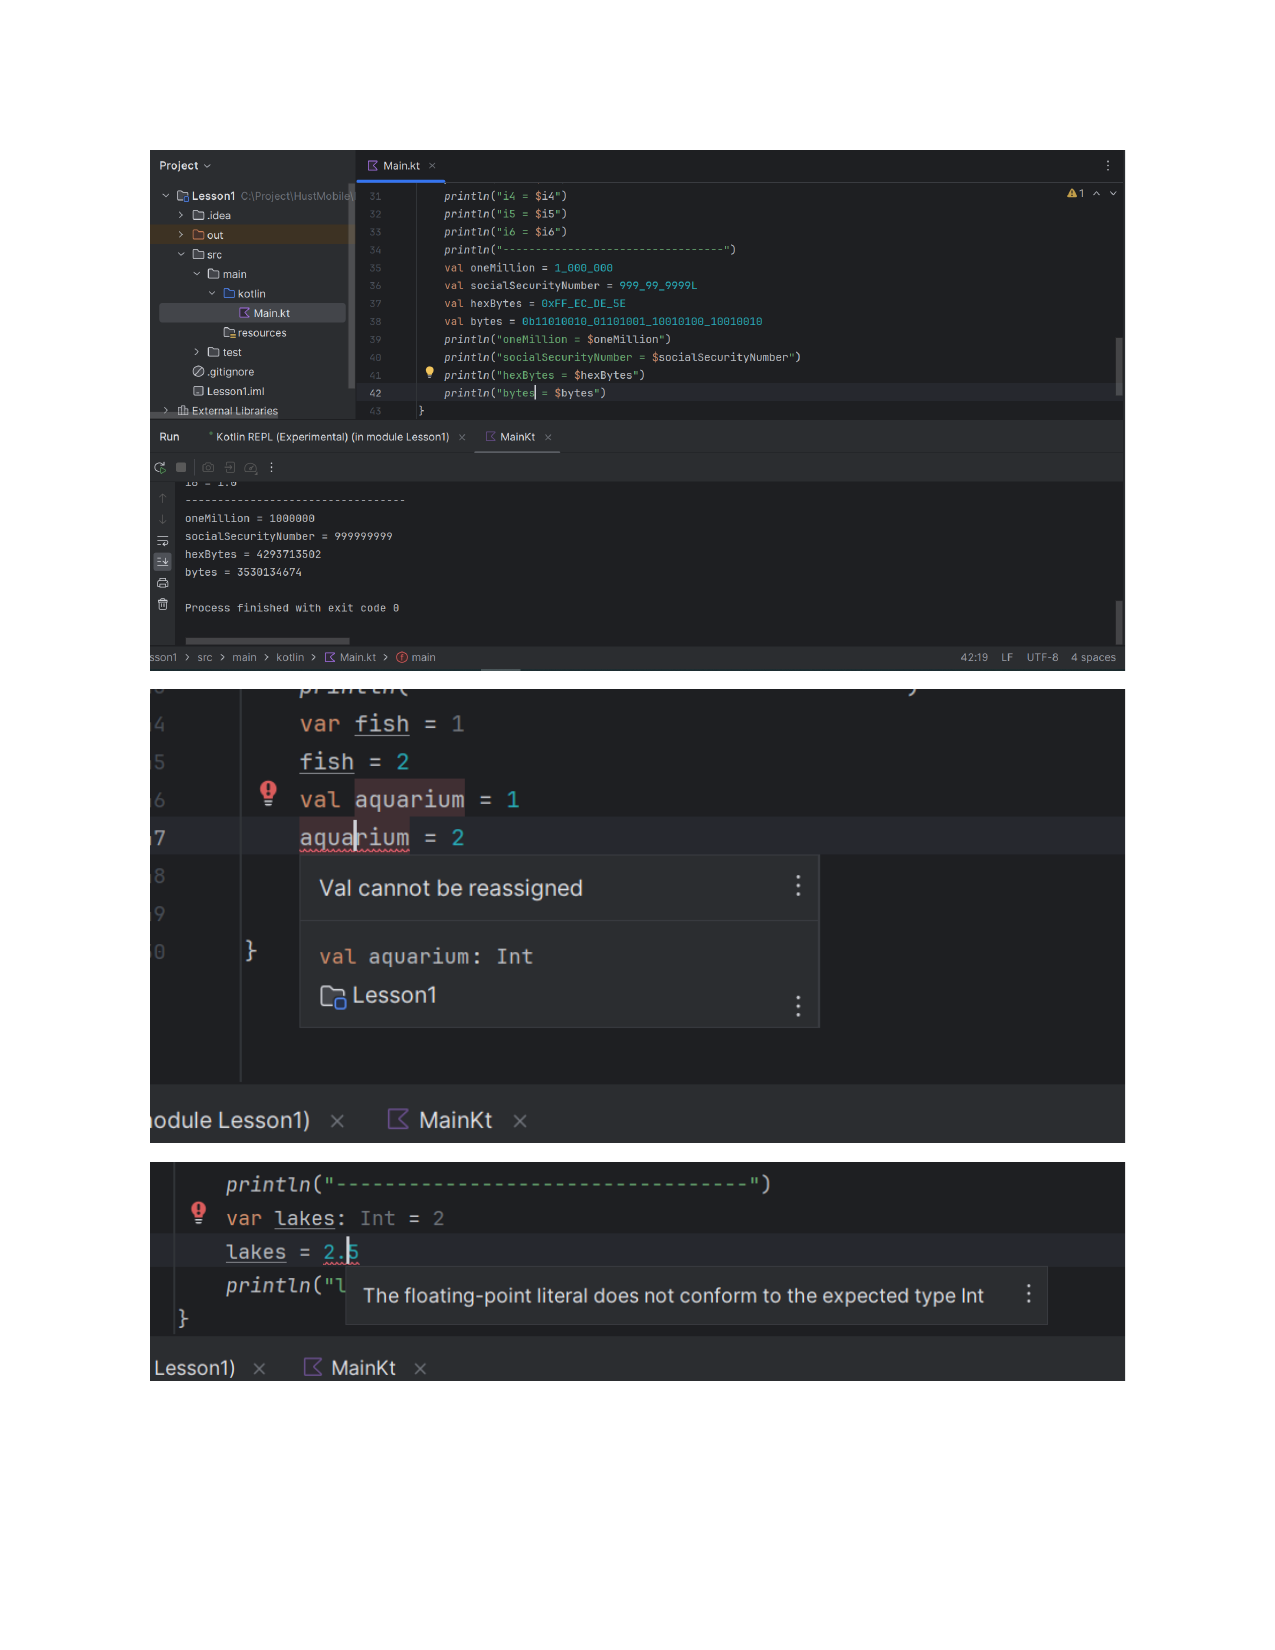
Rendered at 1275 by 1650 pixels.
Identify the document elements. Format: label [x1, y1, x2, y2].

picture [150, 689, 1125, 1143]
picture [150, 150, 1125, 671]
picture [150, 1162, 1125, 1381]
